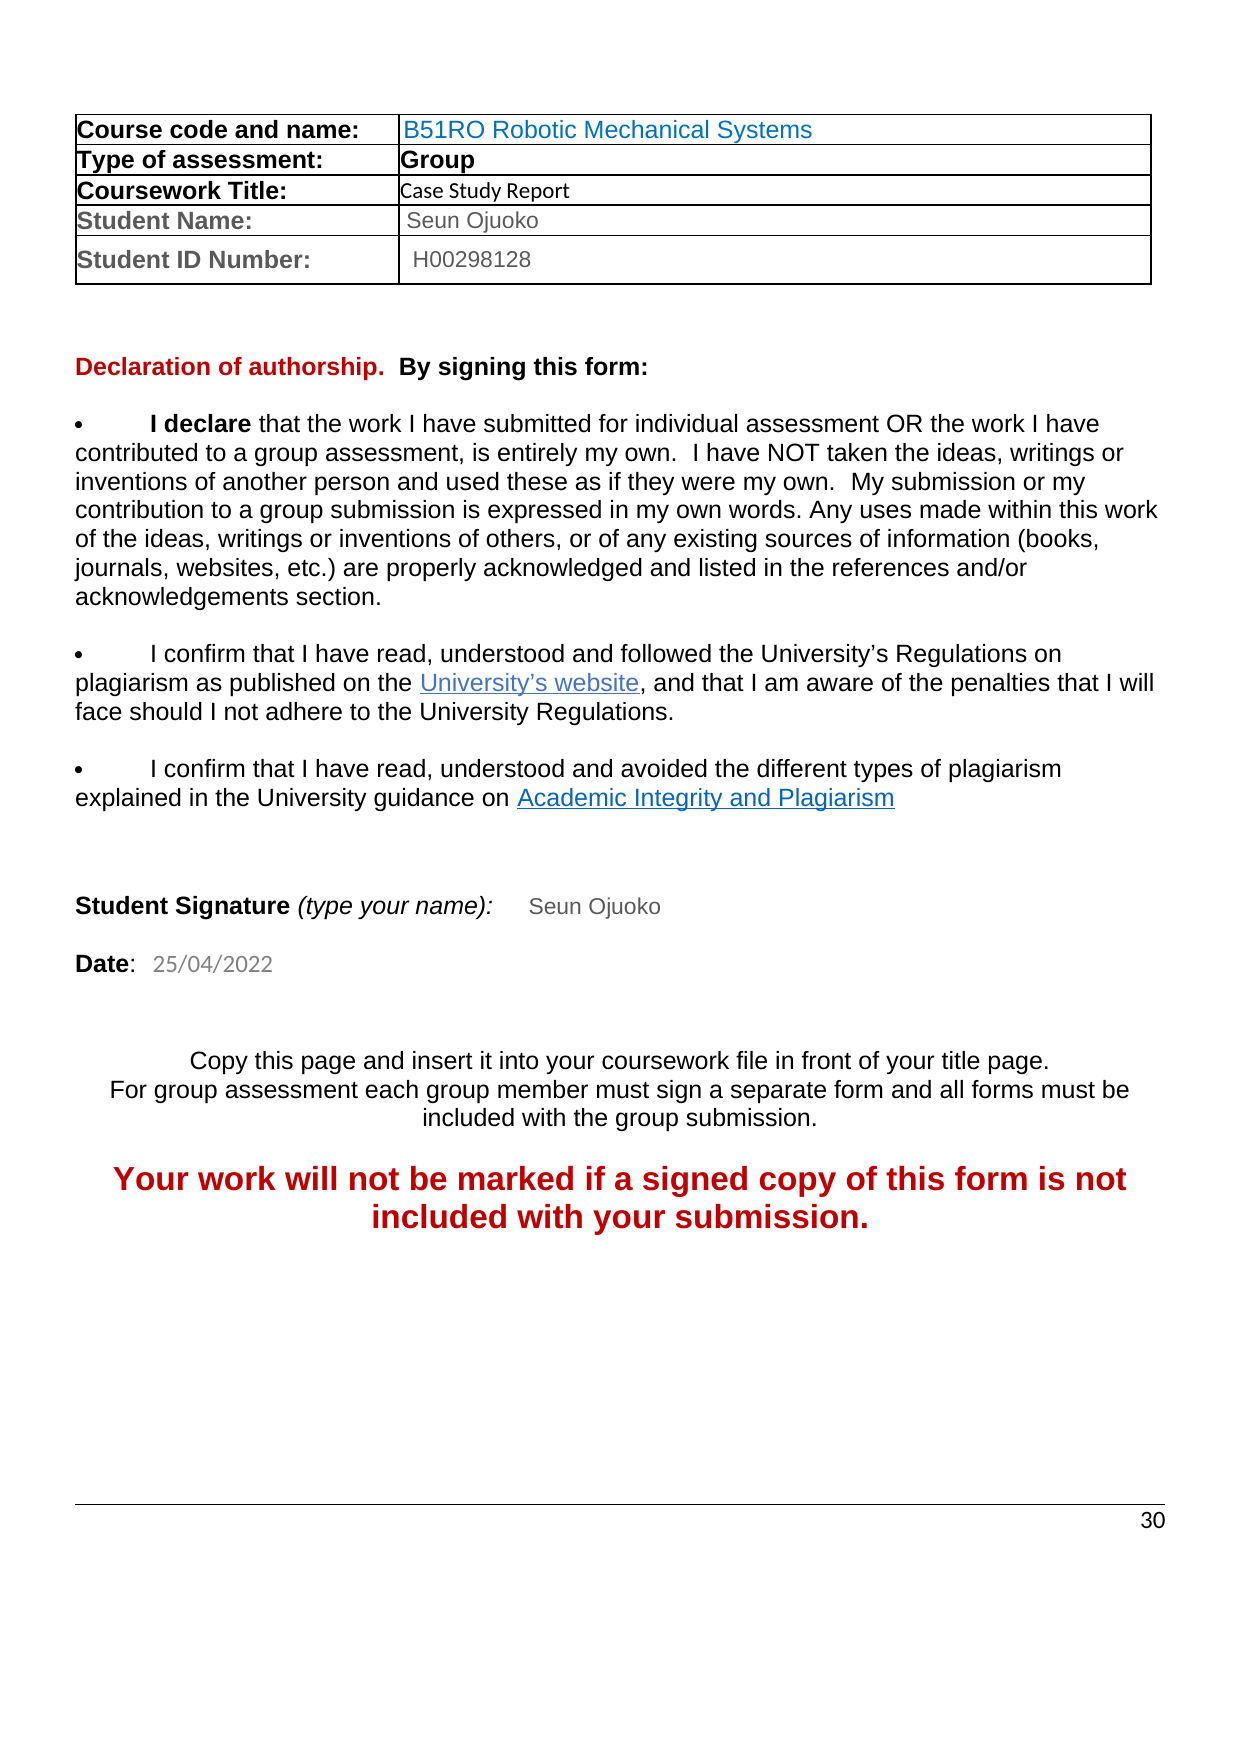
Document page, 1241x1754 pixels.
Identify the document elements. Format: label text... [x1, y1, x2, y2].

table_cell Seun Ojuoko [400, 206, 1150, 235]
text Copy this page and insert it into your coursework file in front of your title page. [75, 1046, 1165, 1075]
table_cell Case Study Report [400, 176, 1150, 204]
text For group assessment each group member must sign a separate form and all forms must be included with the group submission. [75, 1075, 1165, 1132]
table_cell Coursework Title: [77, 176, 398, 204]
table_header Course code and name: [77, 115, 398, 144]
list I declare that the work I have submitted for individual assessment OR the work I have contributed to a group assessment, is entirely my own. I have NOT taken the ideas, writings or inventions of another person and used these as if they were my own. My submission or my contribution to a group submission is expressed in my own words. Any uses made within this work of the ideas, writings or inventions of others, or of any existing sources of information (books, journals, websites, etc.) are properly acknowledged and listed in the references and/or acknowledgements section. [75, 409, 1165, 611]
table_cell Student Name: [77, 206, 398, 235]
table_cell H00298128 [400, 236, 1150, 283]
list I confirm that I have read, understood and avoided the different types of plagiarism explained in the University guidance on Academic Integrity and Plagiarism [75, 754, 1165, 812]
table_cell Group [400, 145, 1150, 174]
text Your work will not be marked if a signed copy of this form is not included with your submission. [75, 1158, 1165, 1235]
list I confirm that I have read, understood and followed the University’s Regulations on plagiarism as published on the University’s website, and that I am aware of the penalties that I will face should I not adhere to the University Regulations. [75, 639, 1165, 726]
table_header B51RO Robotic Mechanical Systems [400, 115, 1150, 144]
text Declaration of authorship. By signing this form: [75, 352, 1165, 381]
text Date: 25/04/2022 [75, 948, 1165, 979]
text Student Signature (type your name): Seun Ojuoko [75, 891, 1165, 919]
table_cell Type of assessment: [77, 145, 398, 174]
table_cell Student ID Number: [77, 236, 398, 283]
